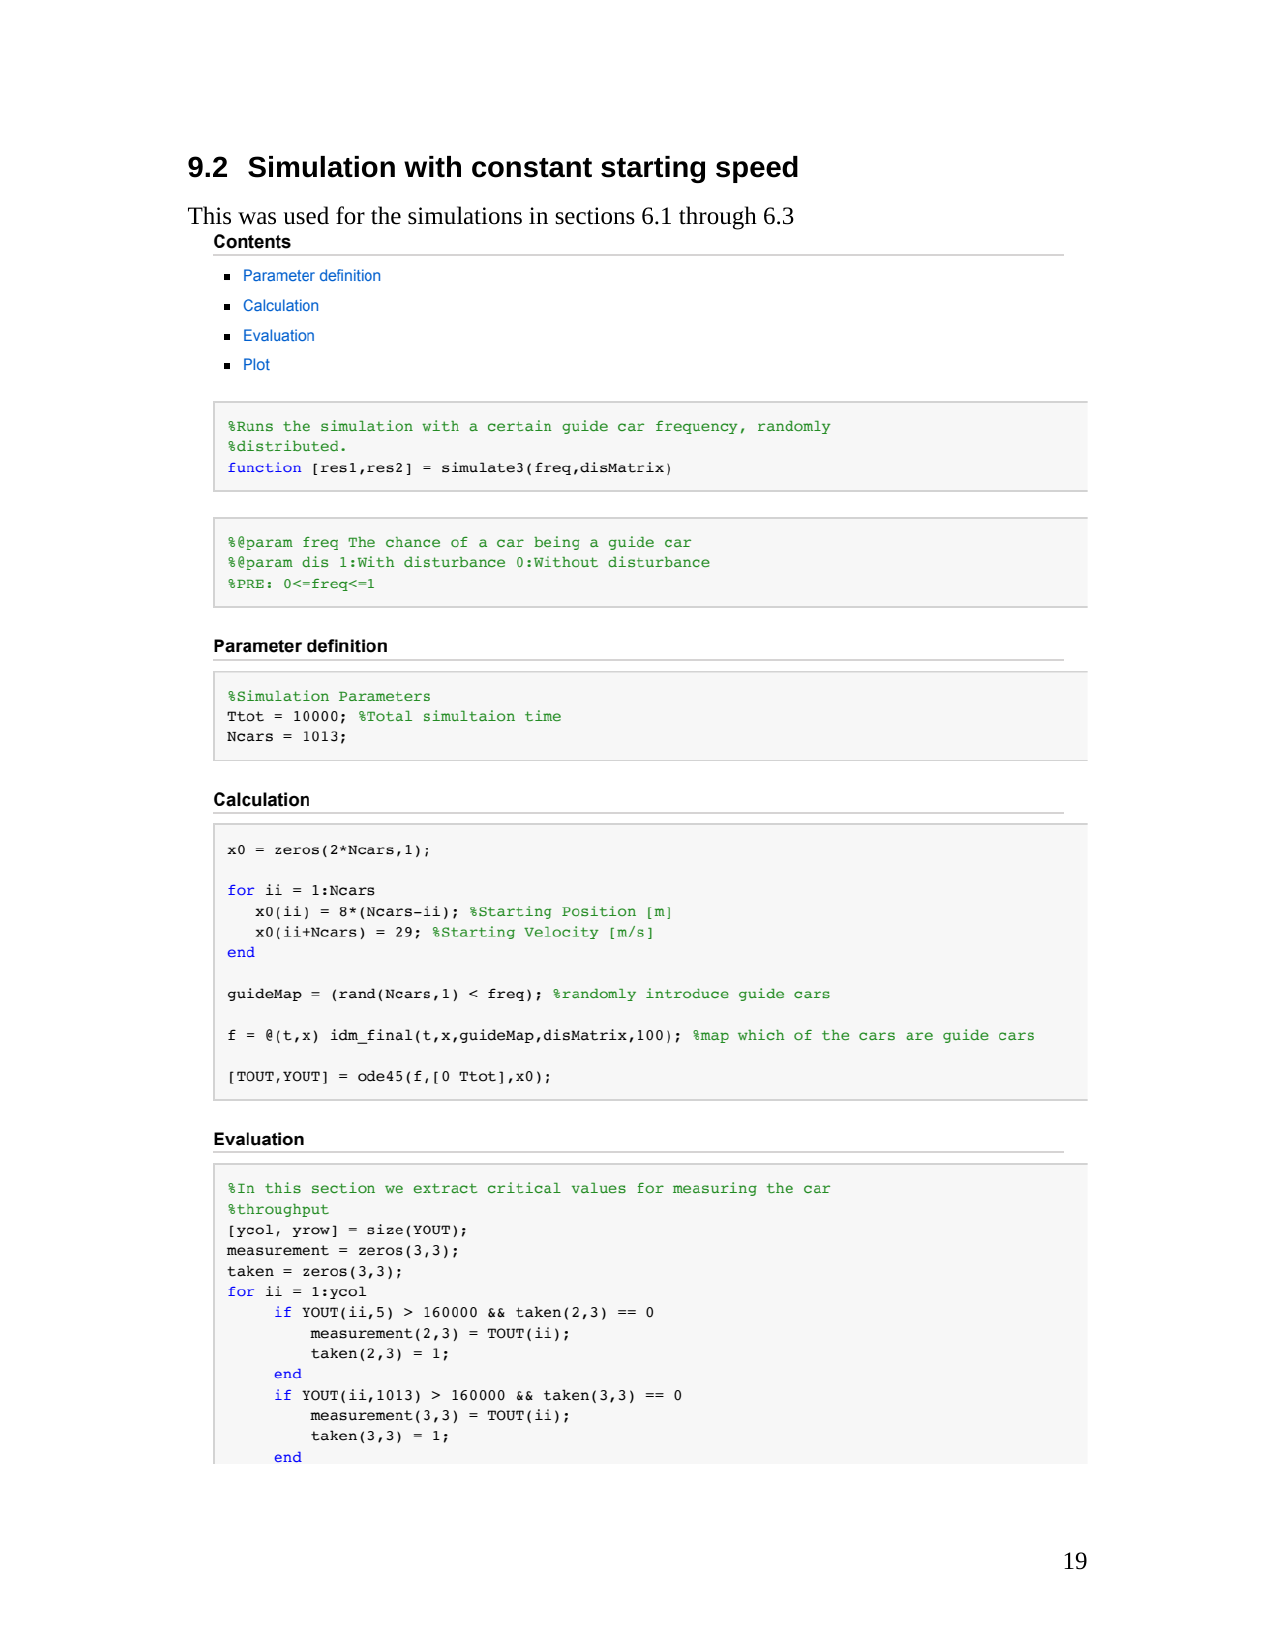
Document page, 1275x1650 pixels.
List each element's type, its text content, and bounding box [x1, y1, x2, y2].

subtitle Simulation with constant starting speed [187, 150, 1087, 183]
text This was used for the simulations in sections 6.1 through 6.3 [187, 201, 1087, 234]
